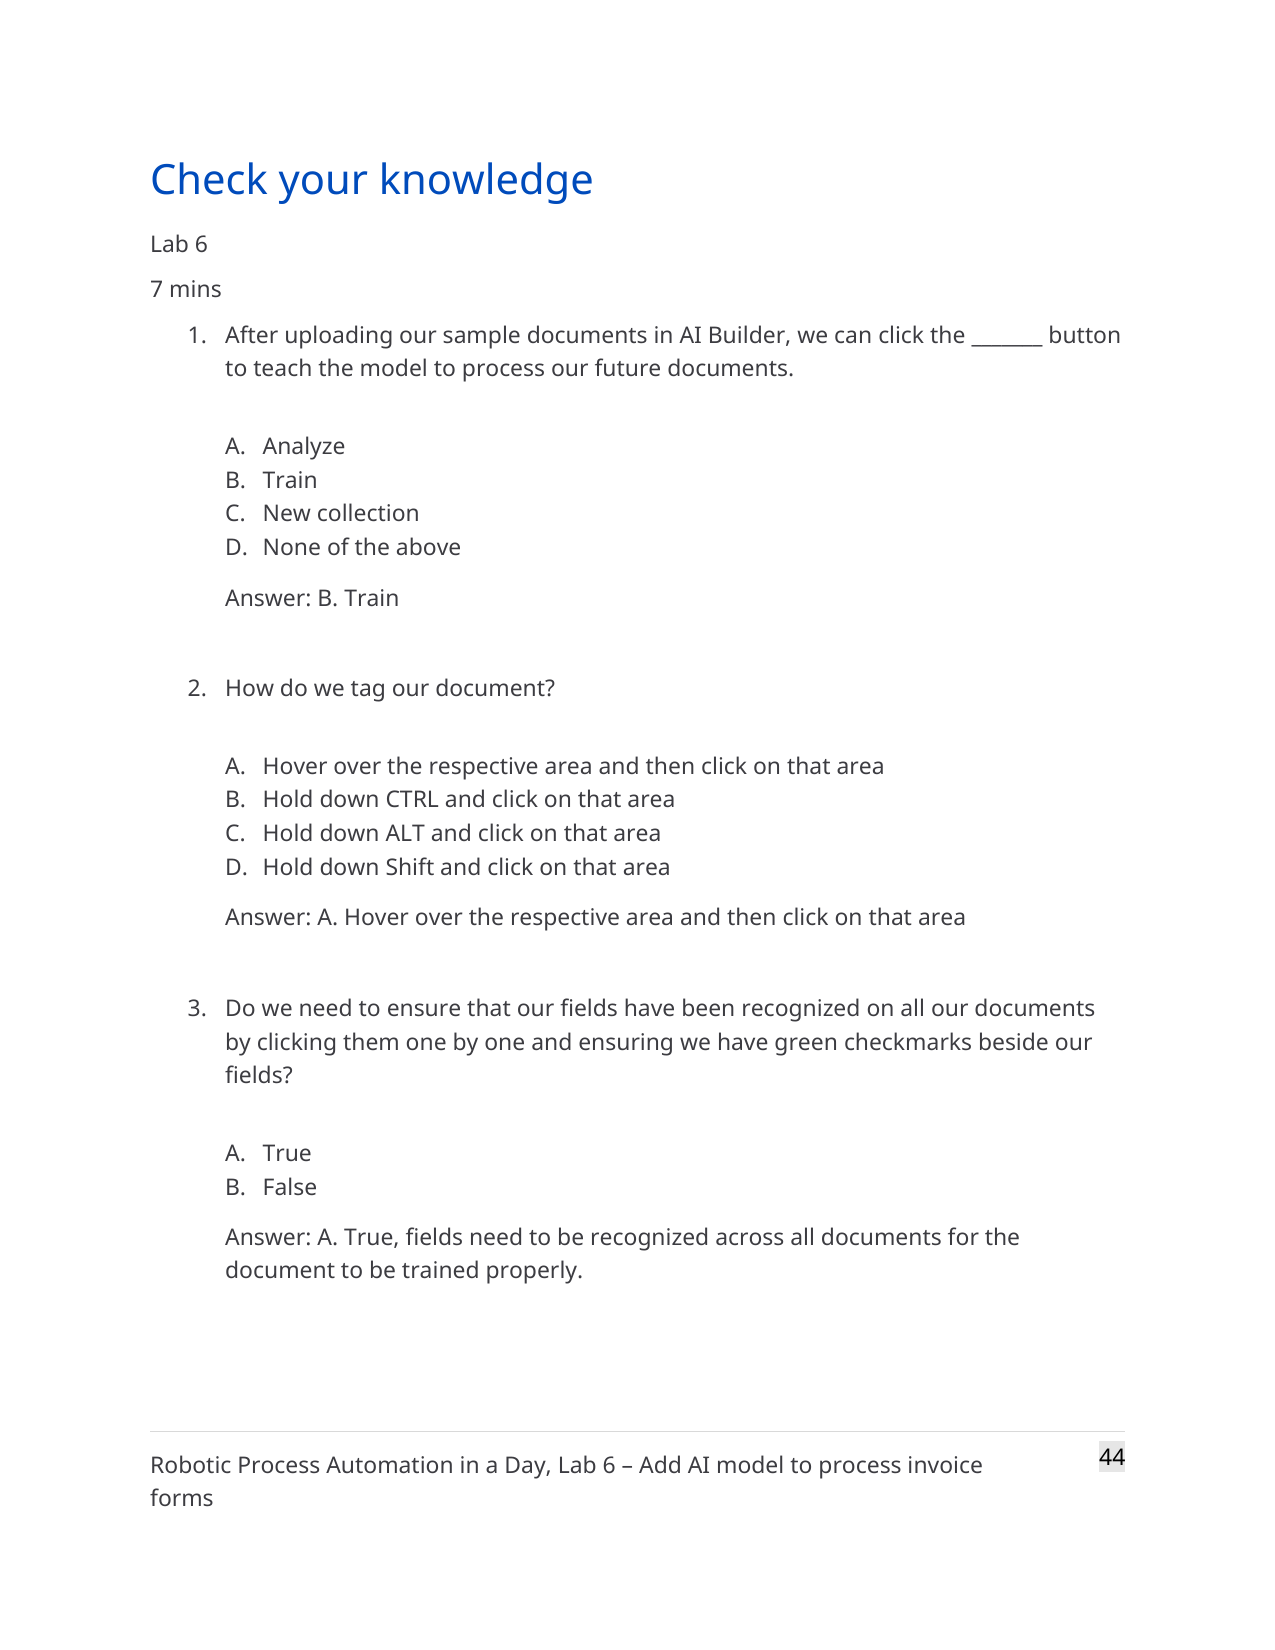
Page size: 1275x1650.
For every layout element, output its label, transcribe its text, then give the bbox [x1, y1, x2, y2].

list None of the above [225, 531, 1125, 562]
list Analyze [225, 430, 1125, 461]
text 7 mins [150, 273, 1125, 304]
list How do we tag our document? [187, 672, 1125, 703]
list Hold down CTRL and click on that area [225, 783, 1125, 814]
list Hover over the respective area and then click on that area [225, 749, 1125, 781]
text Answer: A. True, fields need to be recognized across all documents for the document to be trained properly. [225, 1221, 1125, 1285]
list True [225, 1137, 1125, 1168]
text Check your knowledge [150, 150, 1125, 207]
list New collection [225, 497, 1125, 528]
list After uploading our sample documents in AI Builder, we can click the _______ button to teach the model to process our future documents. [187, 318, 1125, 383]
text Answer: B. Train [225, 581, 1125, 613]
list Hold down ALT and click on that area [225, 817, 1125, 848]
list Do we need to ensure that our fields have been recognized on all our documents by clicking them one by one and ensuring we have green checkmarks beside our fields? [187, 992, 1125, 1091]
text Lab 6 [150, 228, 1125, 259]
list Train [225, 463, 1125, 495]
list Hold down Shift and click on that area [225, 851, 1125, 882]
text Answer: A. Hover over the respective area and then click on that area [225, 901, 1125, 932]
list False [225, 1171, 1125, 1202]
